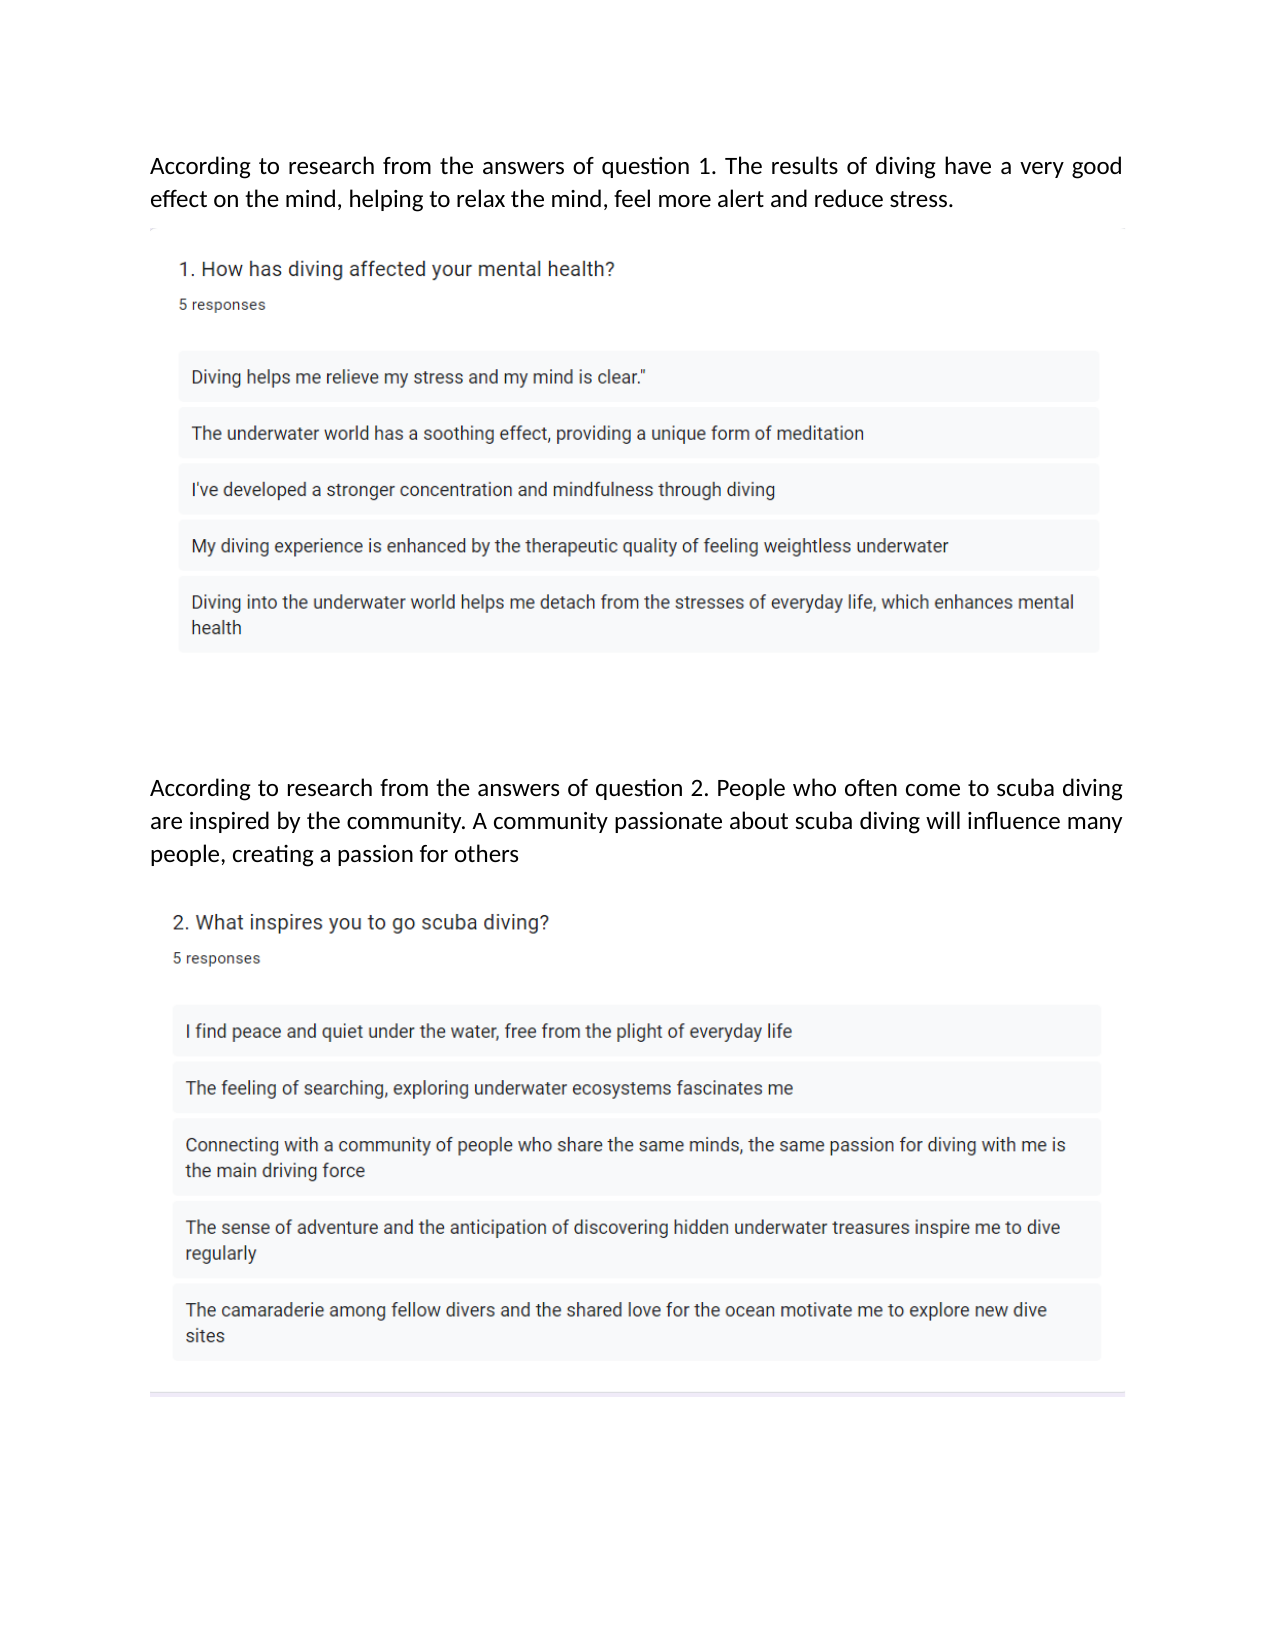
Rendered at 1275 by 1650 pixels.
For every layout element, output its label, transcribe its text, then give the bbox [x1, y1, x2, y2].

picture [150, 883, 1125, 1397]
text According to research from the answers of question 1. The results of diving have a very good effect on the mind, helping to relax the mind, feel more alert and reduce stress. [150, 150, 1125, 213]
picture [150, 228, 1125, 667]
text According to research from the answers of question 2. People who often come to scuba diving are inspired by the community. A community passionate about scuba diving will influence many people, creating a passion for others [150, 772, 1125, 869]
